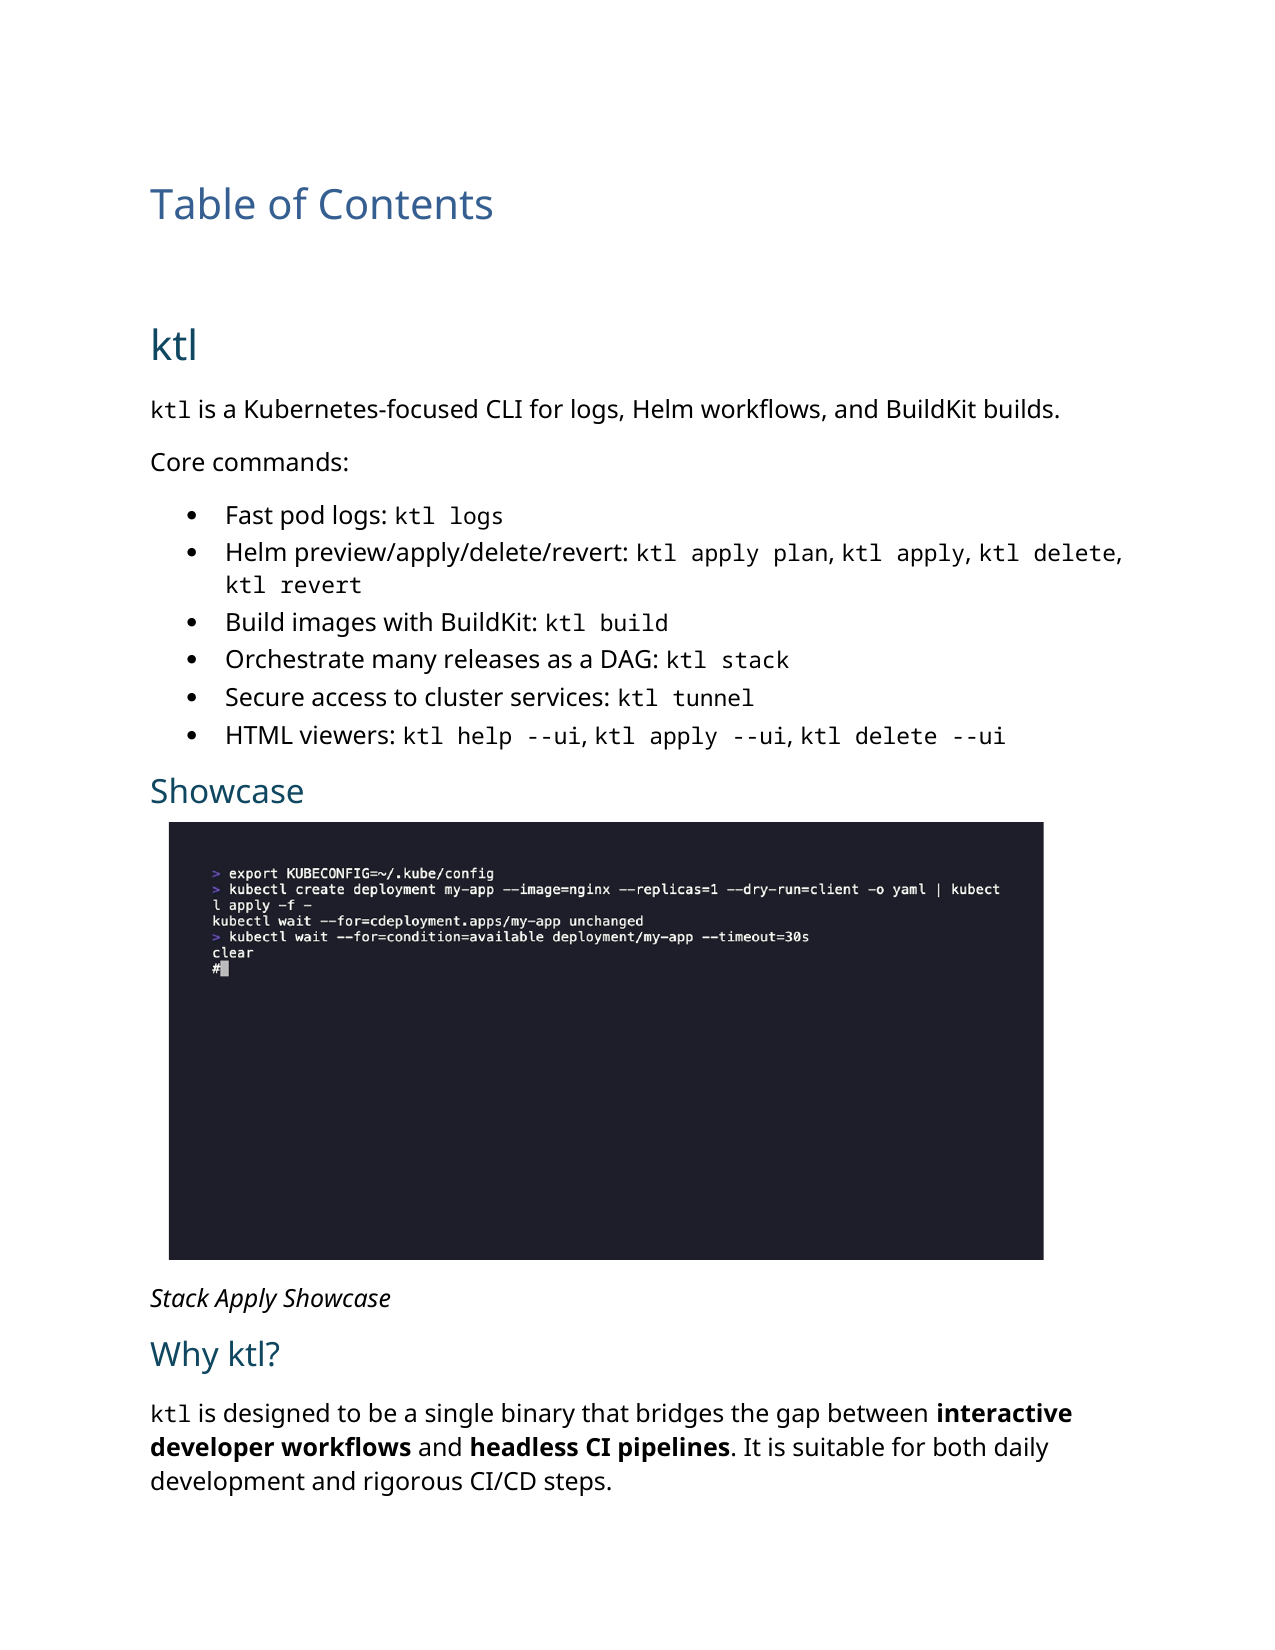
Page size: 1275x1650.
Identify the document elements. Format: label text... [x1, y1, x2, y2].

text ktl is a Kubernetes-focused CLI for logs, Helm workflows, and BuildKit builds. [150, 392, 1125, 426]
list HTML viewers: ktl help --ui, ktl apply --ui, ktl delete --ui [187, 718, 1125, 752]
list Helm preview/apply/delete/revert: ktl apply plan, ktl apply, ktl delete, ktl revert [187, 535, 1125, 600]
picture [168, 822, 1044, 1260]
subtitle Showcase [150, 768, 1125, 814]
list Orchestrate many releases as a DAG: ktl stack [187, 642, 1125, 676]
text ktl is designed to be a single binary that bridges the gap between interactive developer workflows and headless CI pipelines. It is suitable for both daily development and rigorous CI/CD steps. [150, 1395, 1125, 1497]
text Stack Apply Showcase [150, 1280, 1125, 1314]
subtitle ktl [150, 316, 1125, 373]
text Core commands: [150, 444, 1125, 478]
subtitle Why ktl? [150, 1331, 1125, 1377]
list Secure access to cluster services: ktl tunnel [187, 680, 1125, 714]
list Build images with BuildKit: ktl build [187, 604, 1125, 638]
list Fast pod logs: ktl logs [187, 497, 1125, 531]
